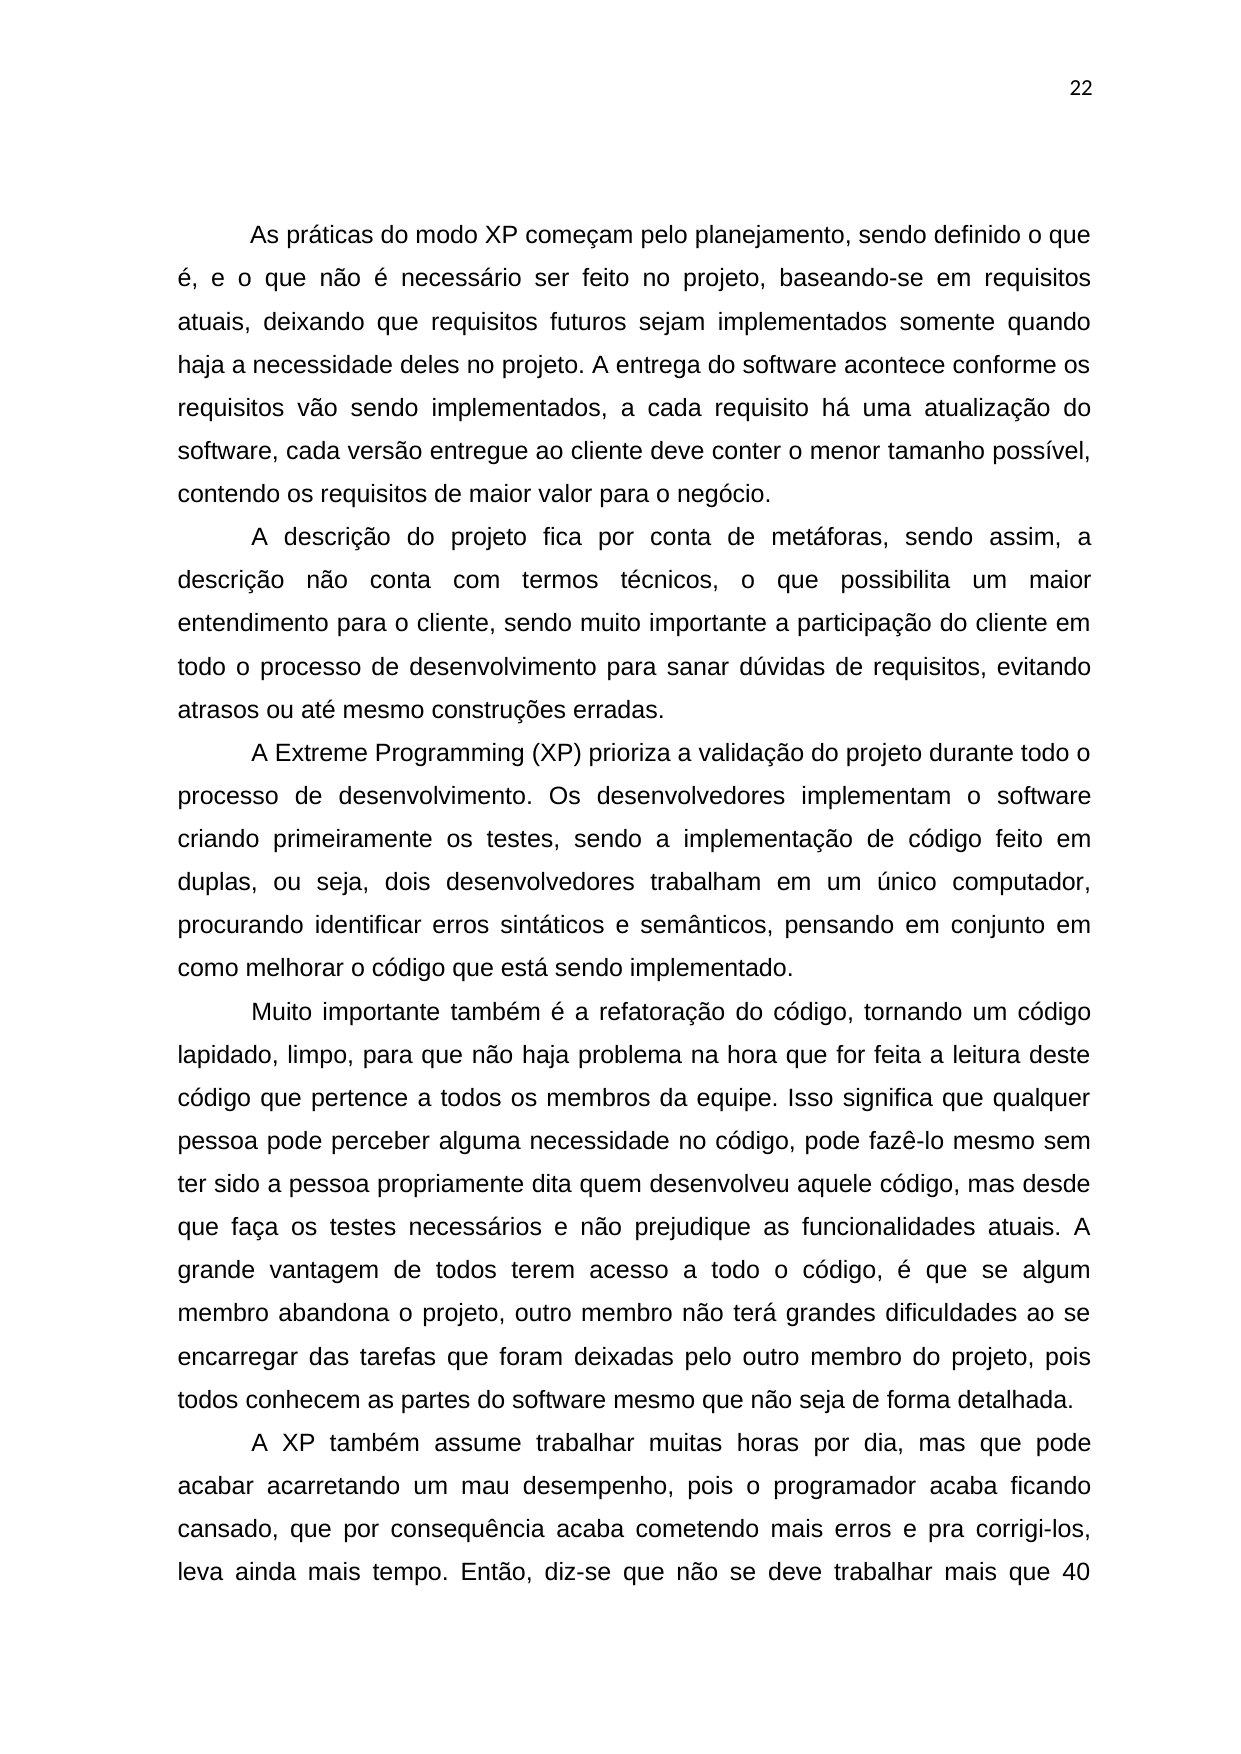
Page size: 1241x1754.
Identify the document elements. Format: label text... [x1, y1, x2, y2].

text Muito importante também é a refatoração do código, tornando um código lapidado, limpo, para que não haja problema na hora que for feita a leitura deste código que pertence a todos os membros da equipe. Isso significa que qualquer pessoa pode perceber alguma necessidade no código, pode fazê-lo mesmo sem ter sido a pessoa propriamente dita quem desenvolveu aquele código, mas desde que faça os testes necessários e não prejudique as funcionalidades atuais. A grande vantagem de todos terem acesso a todo o código, é que se algum membro abandona o projeto, outro membro não terá grandes dificuldades ao se encarregar das tarefas que foram deixadas pelo outro membro do projeto, pois todos conhecem as partes do software mesmo que não seja de forma detalhada. [177, 997, 1092, 1413]
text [177, 1428, 1092, 1586]
text A Extreme Programming (XP) prioriza a validação do projeto durante todo o processo de desenvolvimento. Os desenvolvedores implementam o software criando primeiramente os testes, sendo a implementação de código feito em duplas, ou seja, dois desenvolvedores trabalham em um único computador, procurando identificar erros sintáticos e semânticos, pensando em conjunto em como melhorar o código que está sendo implementado. [177, 738, 1092, 982]
text A descrição do projeto fica por conta de metáforas, sendo assim, a descrição não conta com termos técnicos, o que possibilita um maior entendimento para o cliente, sendo muito importante a participação do cliente em todo o processo de desenvolvimento para sanar dúvidas de requisitos, evitando atrasos ou até mesmo construções erradas. [177, 522, 1092, 723]
text As práticas do modo XP começam pelo planejamento, sendo definido o que é, e o que não é necessário ser feito no projeto, baseando-se em requisitos atuais, deixando que requisitos futuros sejam implementados somente quando haja a necessidade deles no projeto. A entrega do software acontece conforme os requisitos vão sendo implementados, a cada requisito há uma atualização do software, cada versão entregue ao cliente deve conter o menor tamanho possível, contendo os requisitos de maior valor para o negócio. [177, 220, 1092, 508]
